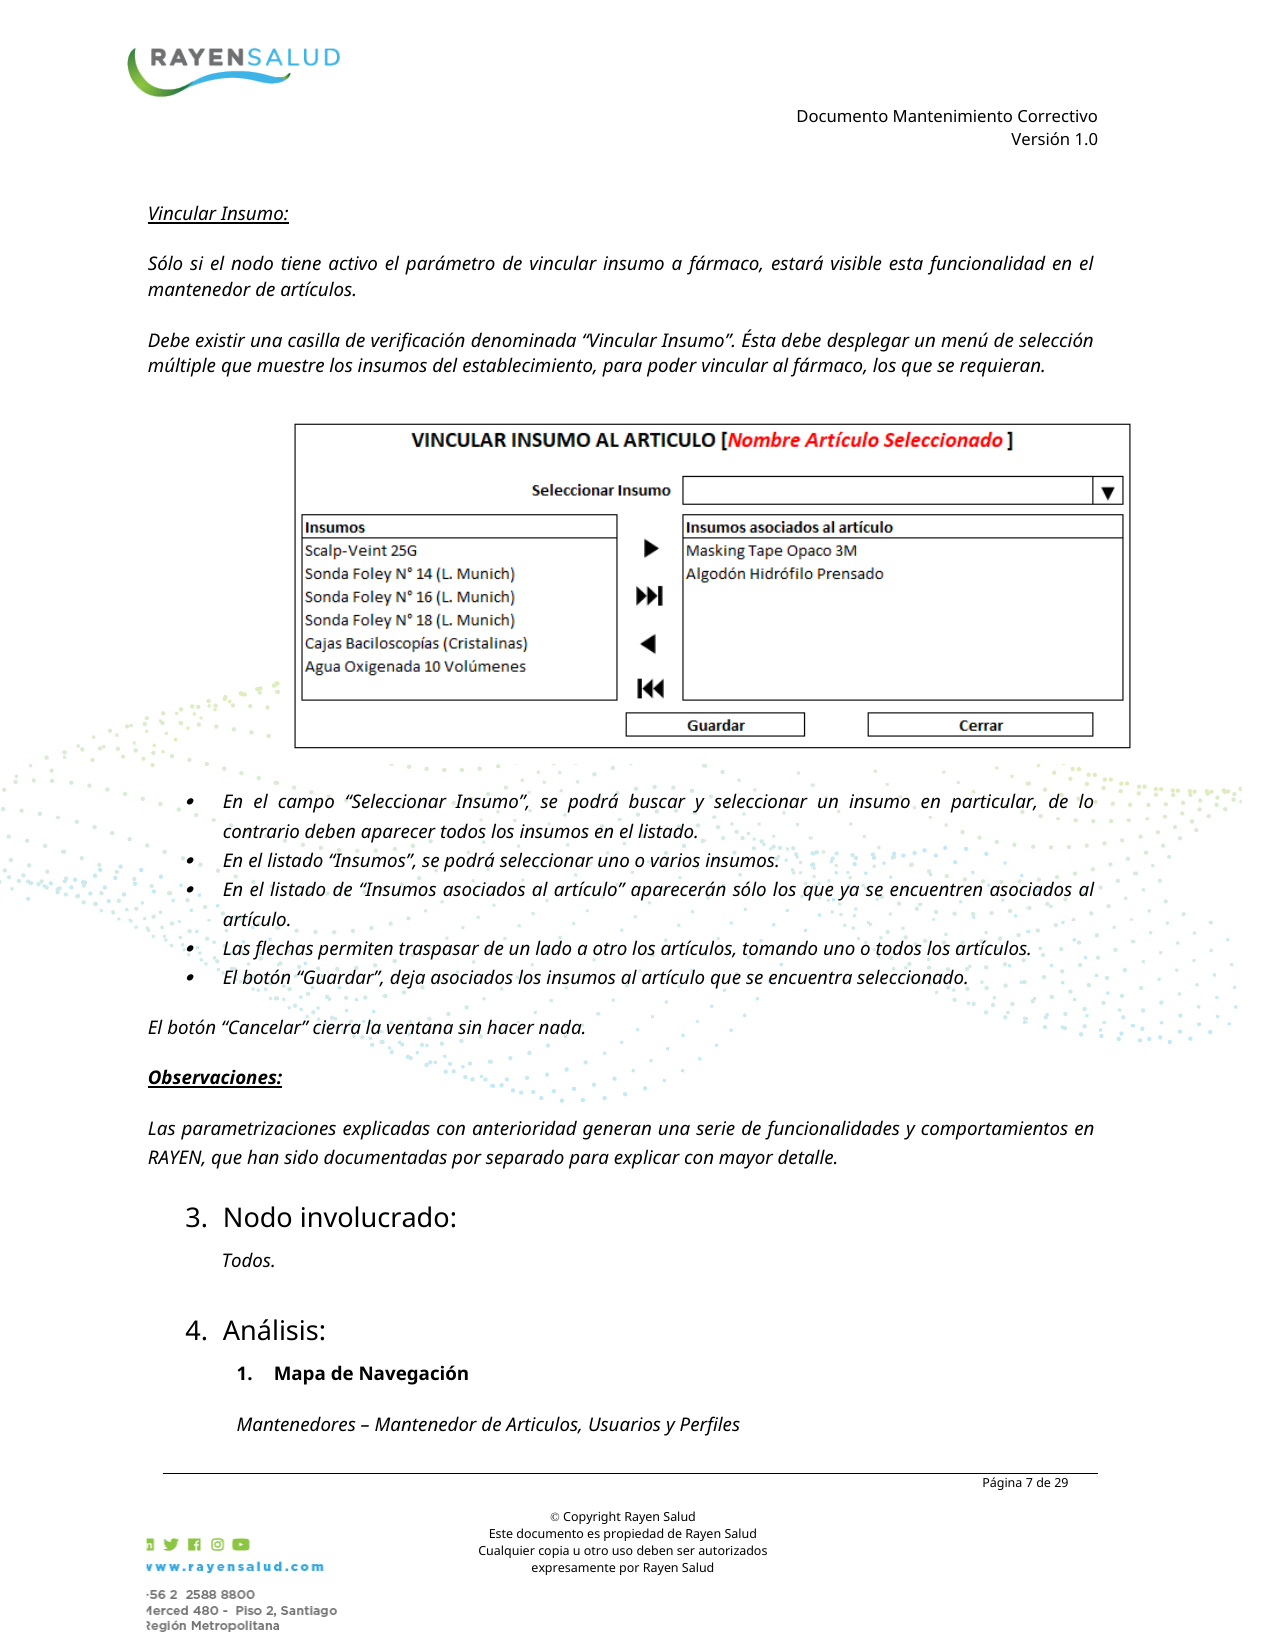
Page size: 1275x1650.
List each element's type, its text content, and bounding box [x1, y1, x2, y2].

text Debe existir una casilla de verificación denominada “Vincular Insumo”. Ésta debe desplegar un menú de selección múltiple que muestre los insumos del establecimiento, para poder vincular al fármaco, los que se requieran. [148, 327, 1098, 378]
list En el listado “Insumos”, se podrá seleccionar uno o varios insumos. [185, 847, 1098, 873]
text Mantenedores – Mantenedor de Articulos, Usuarios y Perfiles [207, 1411, 1098, 1437]
text Las parametrizaciones explicadas con anterioridad generan una serie de funcionalidades y comportamientos en RAYEN, que han sido documentadas por separado para explicar con mayor detalle. [148, 1115, 1098, 1169]
subtitle Nodo involucrado: [185, 1198, 1098, 1235]
picture [0, 408, 1242, 1124]
text Sólo si el nodo tiene activo el parámetro de vincular insumo a fármaco, estará visible esta funcionalidad en el mantenedor de artículos. [148, 251, 1098, 302]
text Vincular Insumo: [148, 201, 1098, 226]
list Las flechas permiten traspasar de un lado a otro los artículos, tomando uno o todos los artículos. [185, 935, 1098, 961]
list En el listado de “Insumos asociados al artículo” aparecerán sólo los que ya se encuentren asociados al artículo. [185, 877, 1098, 931]
text Observaciones: [148, 1065, 1098, 1090]
text Todos. [192, 1248, 1098, 1273]
list El botón “Guardar”, deja asociados los insumos al artículo que se encuentra seleccionado. [185, 964, 1098, 990]
subtitle Análisis: [185, 1311, 1098, 1348]
list En el campo “Seleccionar Insumo”, se podrá buscar y seleccionar un insumo en particular, de lo contrario deben aparecer todos los insumos en el listado. [185, 789, 1098, 844]
subtitle Mapa de Navegación [236, 1360, 1098, 1386]
picture [146, 1534, 342, 1633]
text El botón “Cancelar” cierra la ventana sin hacer nada. [148, 1014, 1098, 1040]
picture [116, 33, 349, 107]
